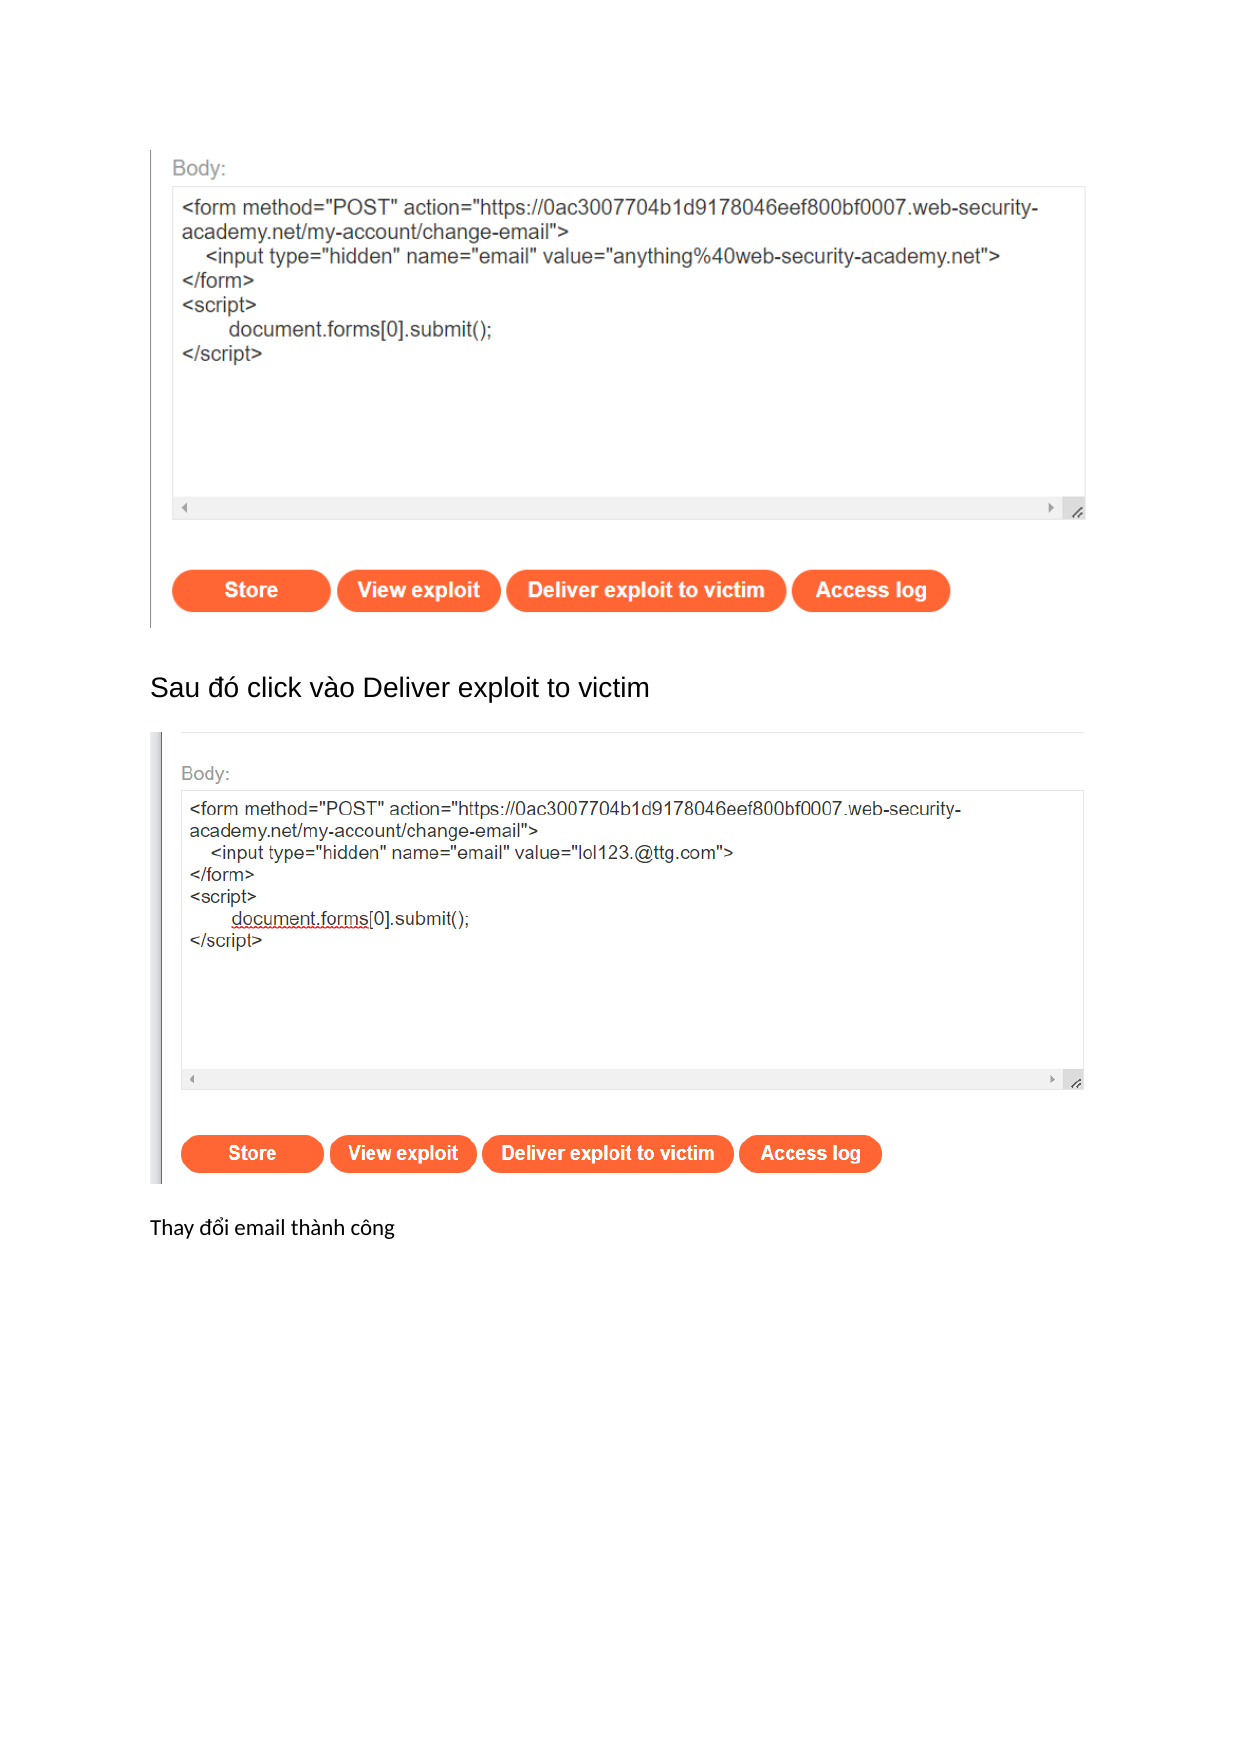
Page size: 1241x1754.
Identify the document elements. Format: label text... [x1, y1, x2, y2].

text Thay đổi email thành công [150, 1213, 1090, 1241]
picture [150, 150, 1091, 628]
picture [150, 732, 1091, 1184]
text Sau đó click vào Deliver exploit to victim [150, 657, 1090, 703]
